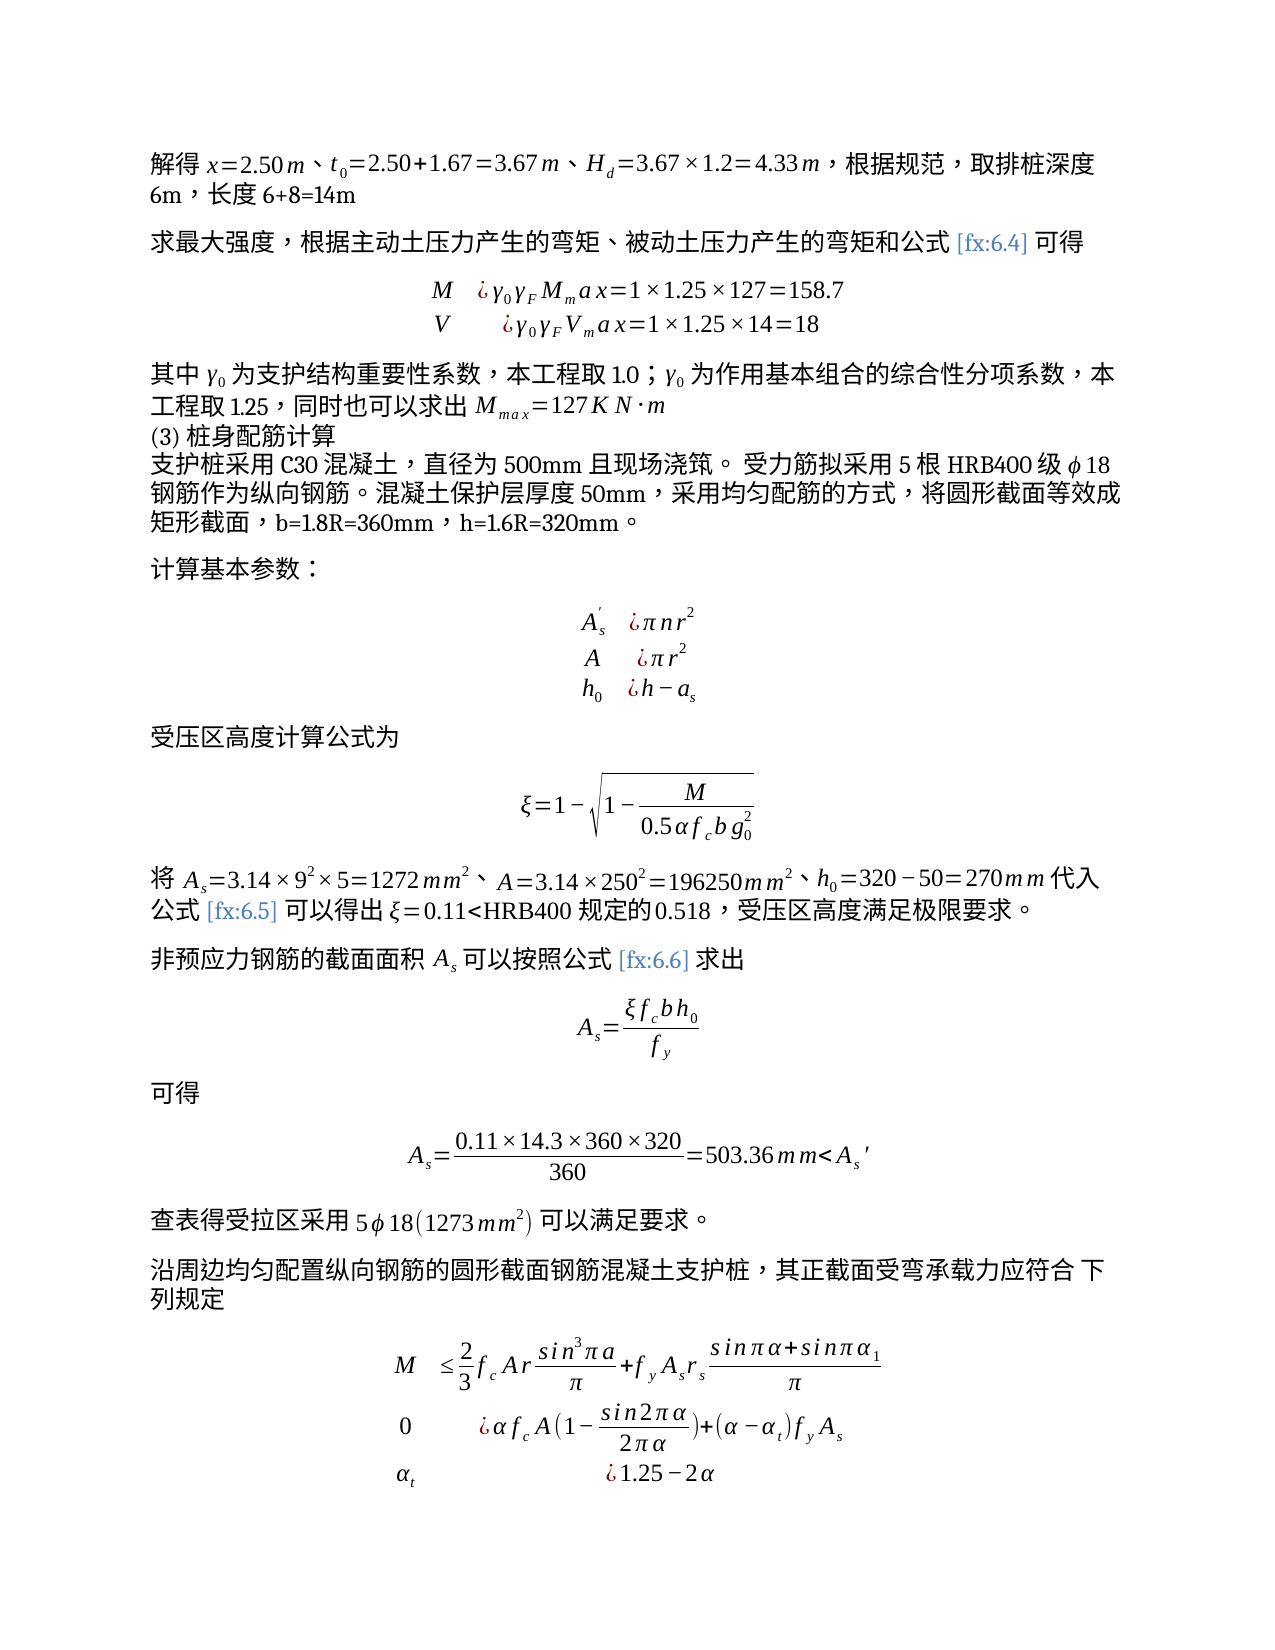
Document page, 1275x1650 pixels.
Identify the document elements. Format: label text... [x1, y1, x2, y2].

text 其中 为支护结构重要性系数，本工程取 1.0； 为作用基本组合的综合性分项系数，本工程取 1.25，同时也可以求出 (3) 桩身配筋计算 支护桩采用 C30 混凝土，直径为 500mm 且现场浇筑。 受力筋拟采用 5 根 HRB400 级 钢筋作为纵向钢筋。混凝土保护层厚度 50mm，采用均匀配筋的方式，将圆形截面等效成矩形截面，b=1.8R=360mm，h=1.6R=320mm。 [150, 360, 1125, 538]
text 求最大强度，根据主动土压力产生的弯矩、被动土压力产生的弯矩和公式 [fx:6.4] 可得 [150, 229, 1125, 258]
text 受压区高度计算公式为 [150, 724, 1125, 753]
text 沿周边均匀配置纵向钢筋的圆形截面钢筋混凝土支护桩，其正截面受弯承载力应符合 下列规定 [150, 1257, 1125, 1314]
text 非预应力钢筋的截面面积 可以按照公式 [fx:6.6] 求出 [150, 945, 1125, 976]
text 可得 [150, 1080, 1125, 1109]
text 计算基本参数： [150, 556, 1125, 585]
text 解得 、、，根据规范，取排桩深度 6m，长度 6+8=14m [150, 150, 1125, 210]
text 将 、、 代入公式 [fx:6.5] 可以得出 ，受压区高度满足极限要求。 [150, 862, 1125, 926]
text 查表得受拉区采用 可以满足要求。 [150, 1205, 1125, 1238]
